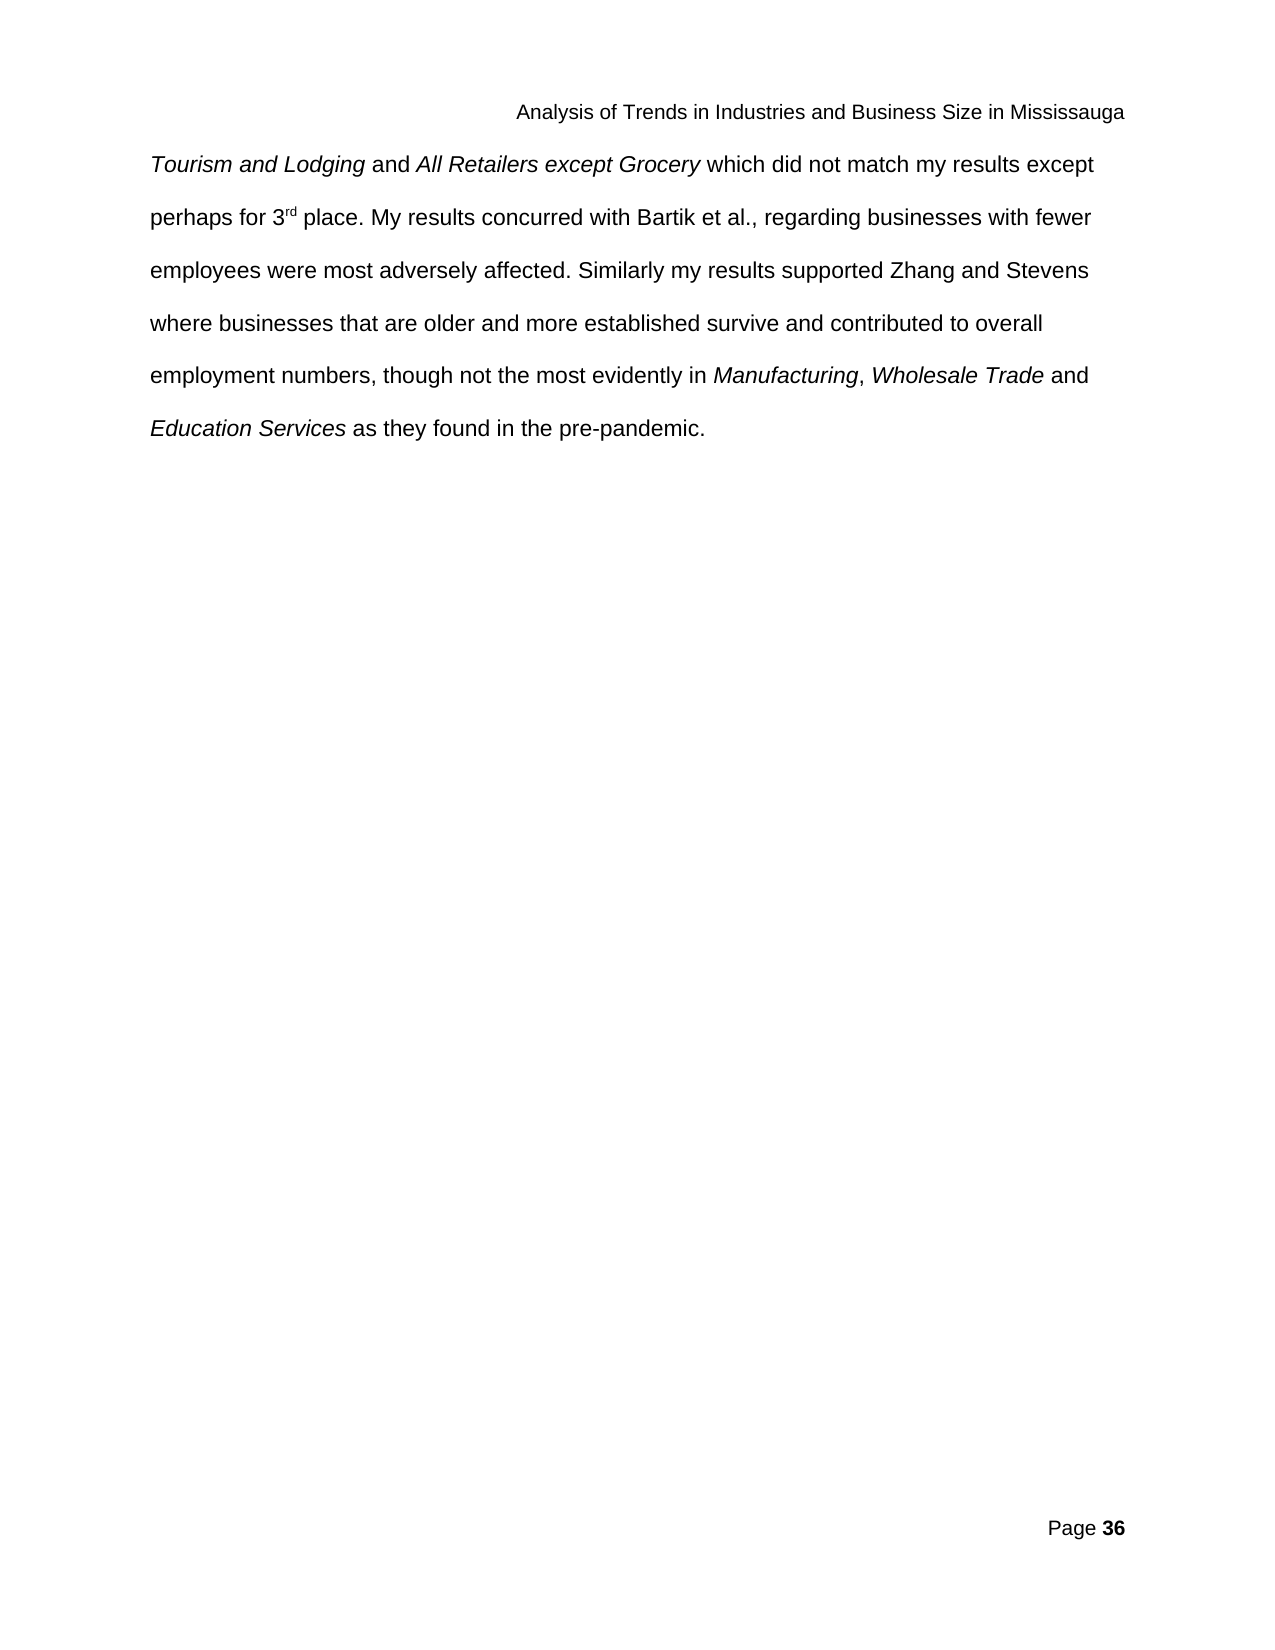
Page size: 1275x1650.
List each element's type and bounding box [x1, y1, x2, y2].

text [150, 151, 1125, 441]
